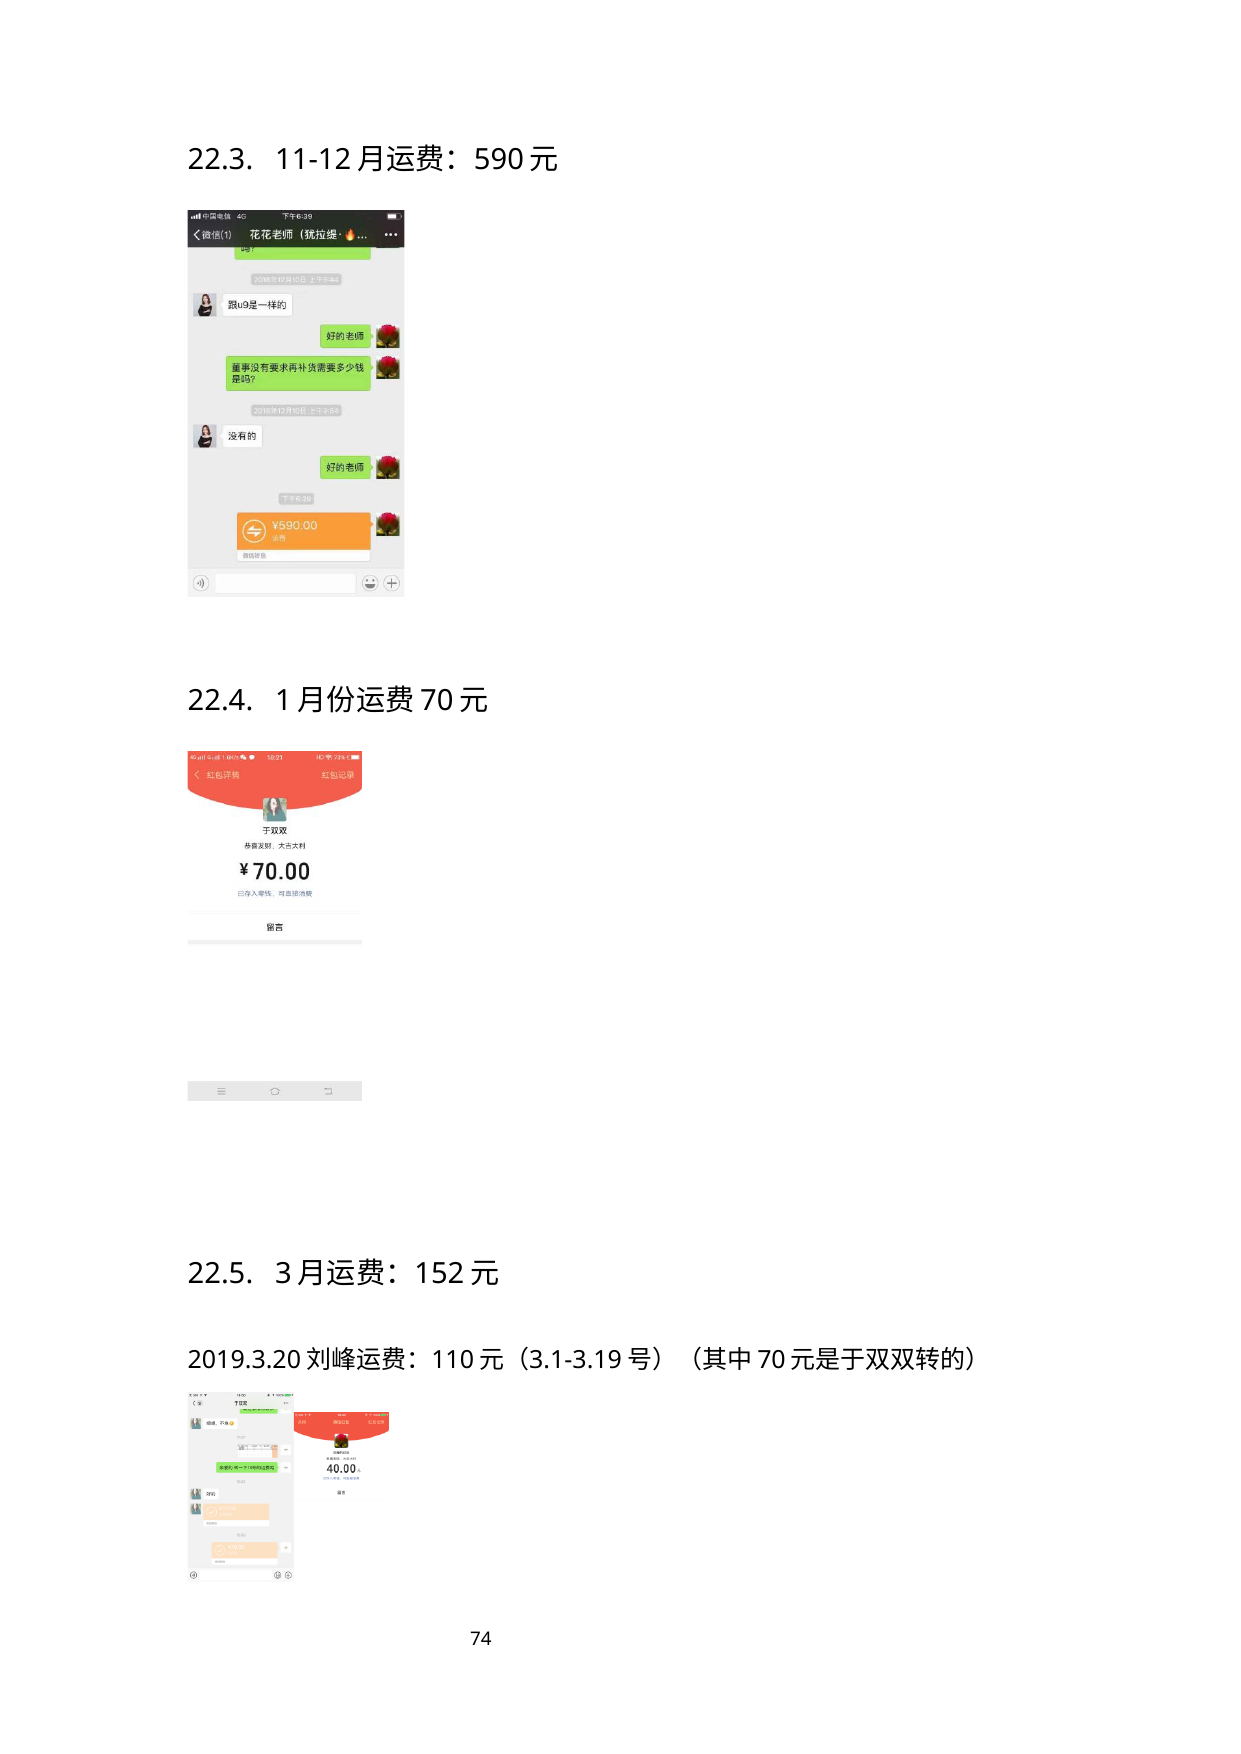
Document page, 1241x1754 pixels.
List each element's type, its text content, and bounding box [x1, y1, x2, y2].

subtitle 11-12月运费：590元 [187, 124, 1053, 189]
subtitle 3月运费：152元 [187, 1239, 1053, 1304]
picture [187, 210, 405, 597]
text 2019.3.20刘峰运费：110元（3.1-3.19号）（其中70元是于双双转的） [187, 1325, 1053, 1390]
picture [187, 751, 362, 1101]
subtitle 1月份运费70元 [187, 665, 1053, 730]
picture [187, 1392, 389, 1582]
